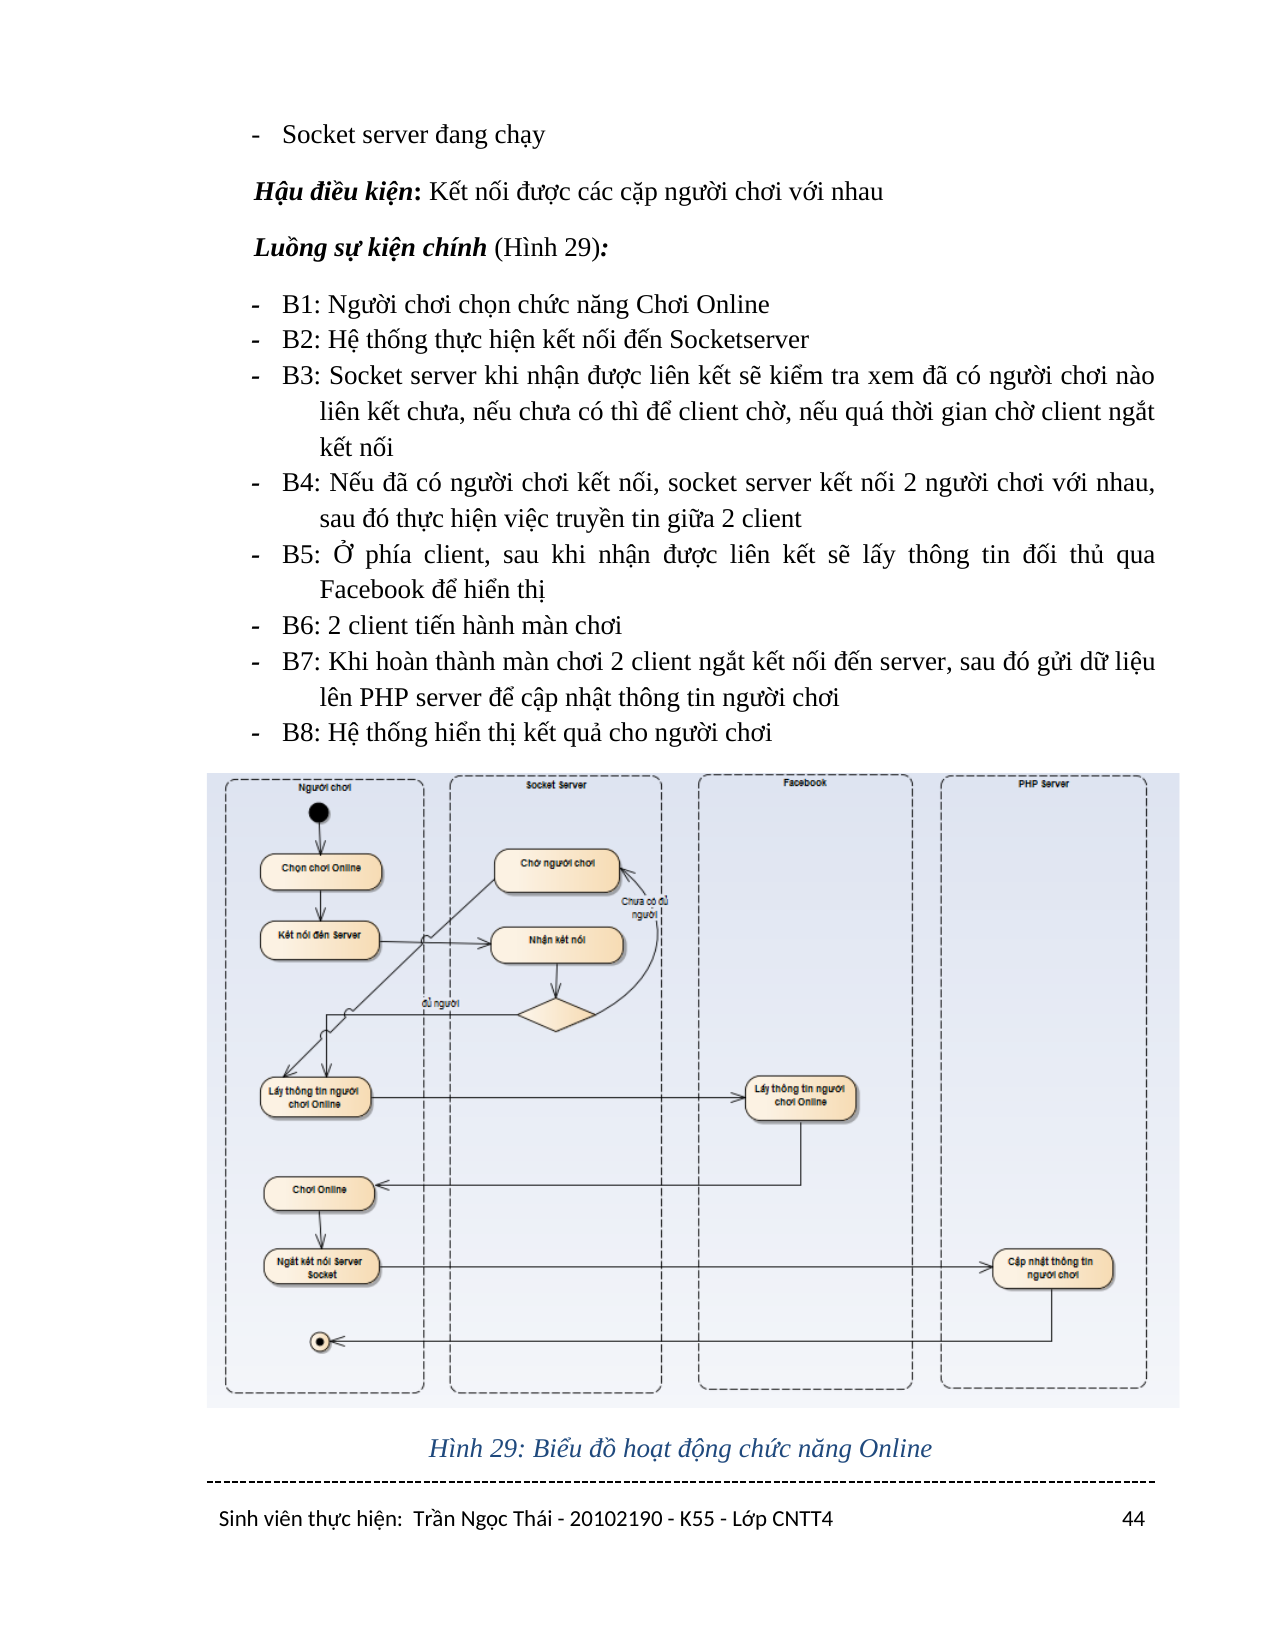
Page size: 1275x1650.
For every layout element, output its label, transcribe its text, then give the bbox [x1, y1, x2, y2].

list B2: Hệ thống thực hiện kết nối đến Socketserver [251, 323, 1157, 355]
list B3: Socket server khi nhận được liên kết sẽ kiểm tra xem đã có người chơi nào liên kết chưa, nếu chưa có thì để client chờ, nếu quá thời gian chờ client ngắt kết nối [251, 359, 1157, 462]
list B5: Ở phía client, sau khi nhận được liên kết sẽ lấy thông tin đối thủ qua Facebook để hiển thị [251, 538, 1157, 605]
list B7: Khi hoàn thành màn chơi 2 client ngắt kết nối đến server, sau đó gửi dữ liệu lên PHP server để cập nhật thông tin người chơi [251, 645, 1157, 712]
list B8: Hệ thống hiển thị kết quả cho người chơi [251, 717, 1157, 748]
list Socket server đang chạy [251, 118, 1157, 149]
text Hậu điều kiện: Kết nối được các cặp người chơi với nhau [207, 175, 1157, 206]
text Luồng sự kiện chính (Hình 29): [207, 231, 1157, 262]
text Hình 29: Biểu đồ hoạt động chức năng Online [207, 1432, 1157, 1464]
list B4: Nếu đã có người chơi kết nối, socket server kết nối 2 người chơi với nhau, sau đó thực hiện việc truyền tin giữa 2 client [251, 466, 1157, 533]
picture [206, 773, 1182, 1408]
list B6: 2 client tiến hành màn chơi [251, 609, 1157, 641]
list B1: Người chơi chọn chức năng Chơi Online [251, 288, 1157, 319]
